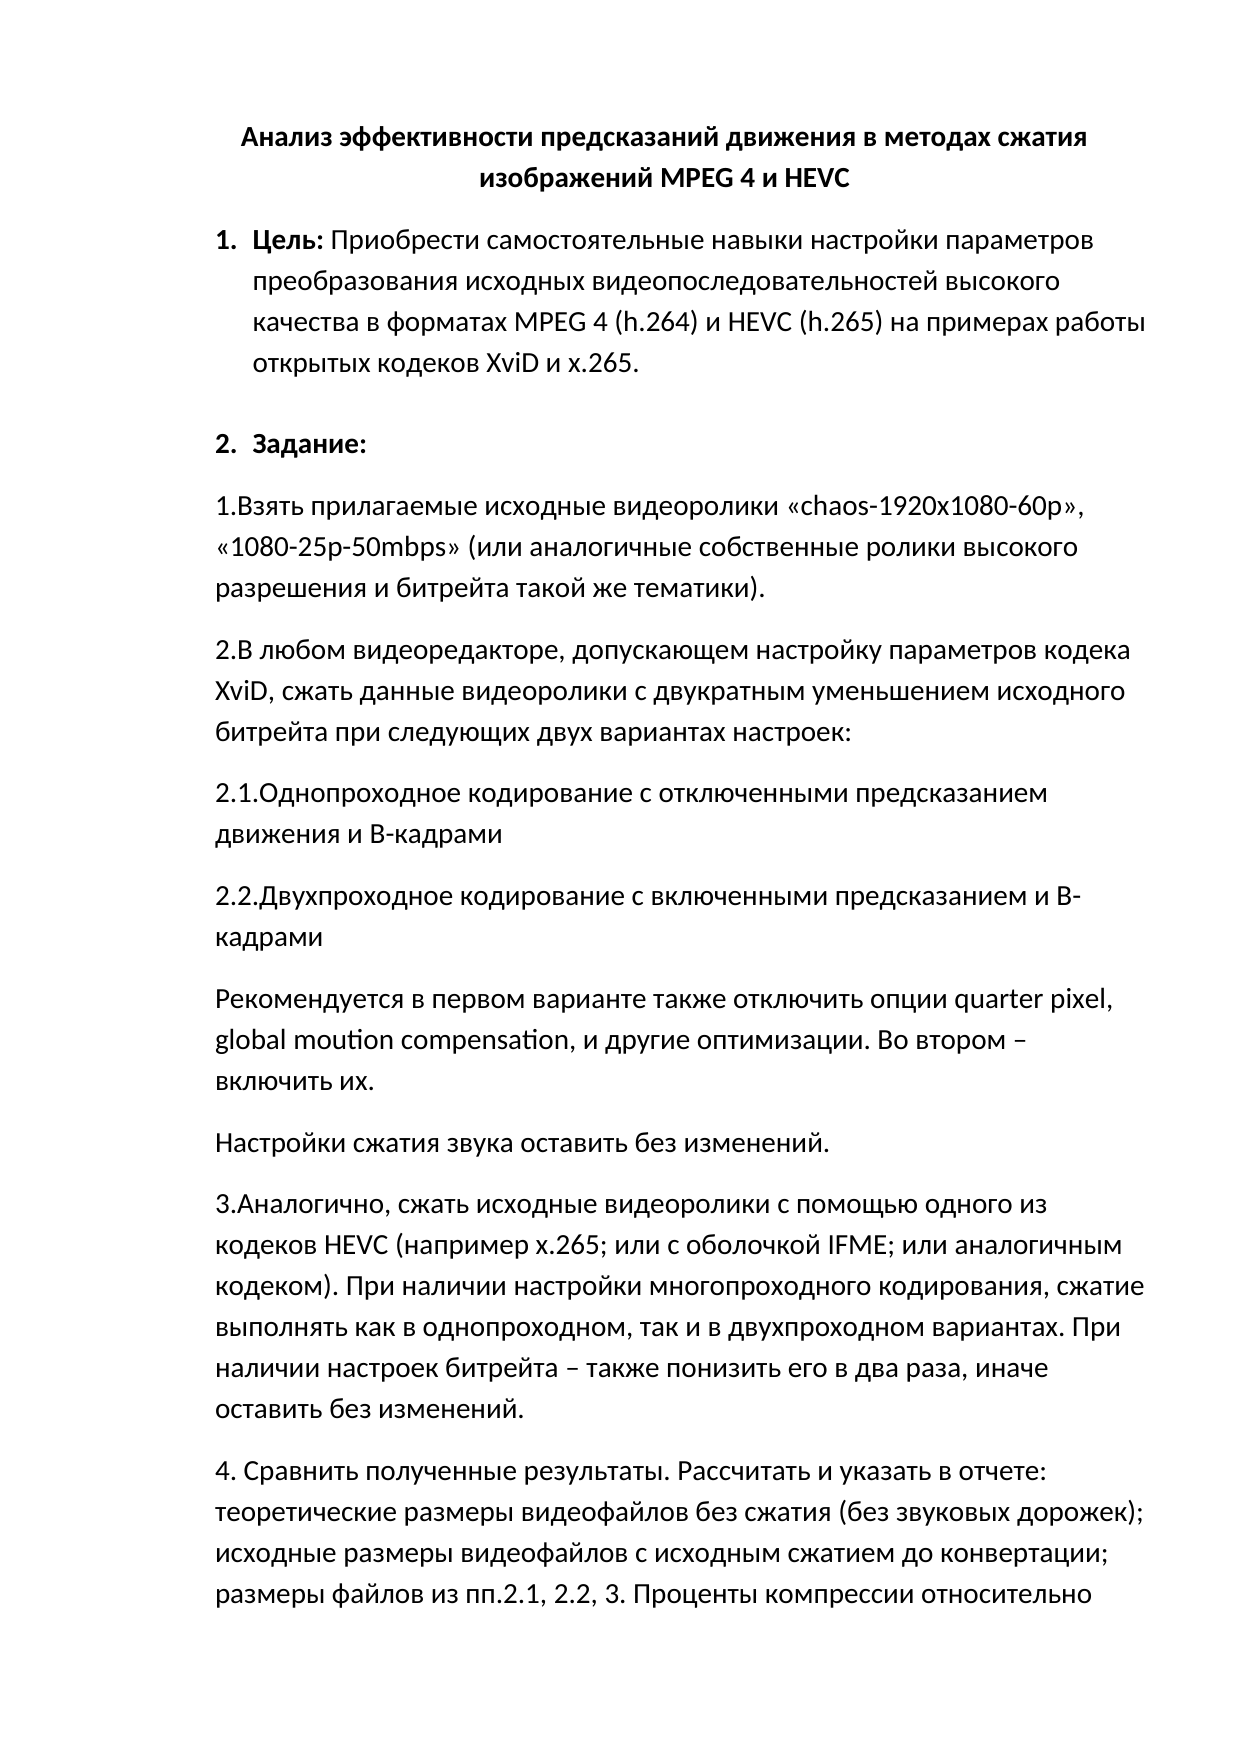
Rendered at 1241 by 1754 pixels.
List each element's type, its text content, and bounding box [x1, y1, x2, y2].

text Настройки сжатия звука оставить без изменений. [215, 1124, 1152, 1159]
text 3.Аналогично, сжать исходные видеоролики с помощью одного из кодеков HEVC (например x.265; или с оболочкой IFME; или аналогичным кодеком). При наличии настройки многопроходного кодирования, сжатие выполнять как в однопроходном, так и в двухпроходном вариантах. При наличии настроек битрейта – также понизить его в два раза, иначе оставить без изменений. [215, 1185, 1152, 1426]
text 2.1.Однопроходное кодирование с отключенными предсказанием движения и B-кадрами [215, 774, 1152, 851]
text 2.2.Двухпроходное кодирование с включенными предсказанием и B-кадрами [215, 877, 1152, 954]
list Задание: [215, 426, 1152, 461]
list Цель: Приобрести самостоятельные навыки настройки параметров преобразования исходных видеопоследовательностей высокого качества в форматах MPEG 4 (h.264) и HEVC (h.265) на примерах работы открытых кодеков XviD и x.265. [215, 221, 1152, 379]
text 1.Взять прилагаемые исходные видеоролики «chaos-1920x1080-60p», «1080-25p-50mbps» (или аналогичные собственные ролики высокого разрешения и битрейта такой же тематики). [215, 487, 1152, 605]
text 2.В любом видеоредакторе, допускающем настройку параметров кодека XviD, сжать данные видеоролики с двукратным уменьшением исходного битрейта при следующих двух вариантах настроек: [215, 631, 1152, 748]
text Рекомендуется в первом варианте также отключить опции quarter pixel, global moution compensation, и другие оптимизации. Во втором – включить их. [215, 980, 1152, 1097]
text Анализ эффективности предсказаний движения в методах сжатия изображений MPEG 4 и HEVC [177, 118, 1152, 195]
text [215, 1452, 1152, 1610]
